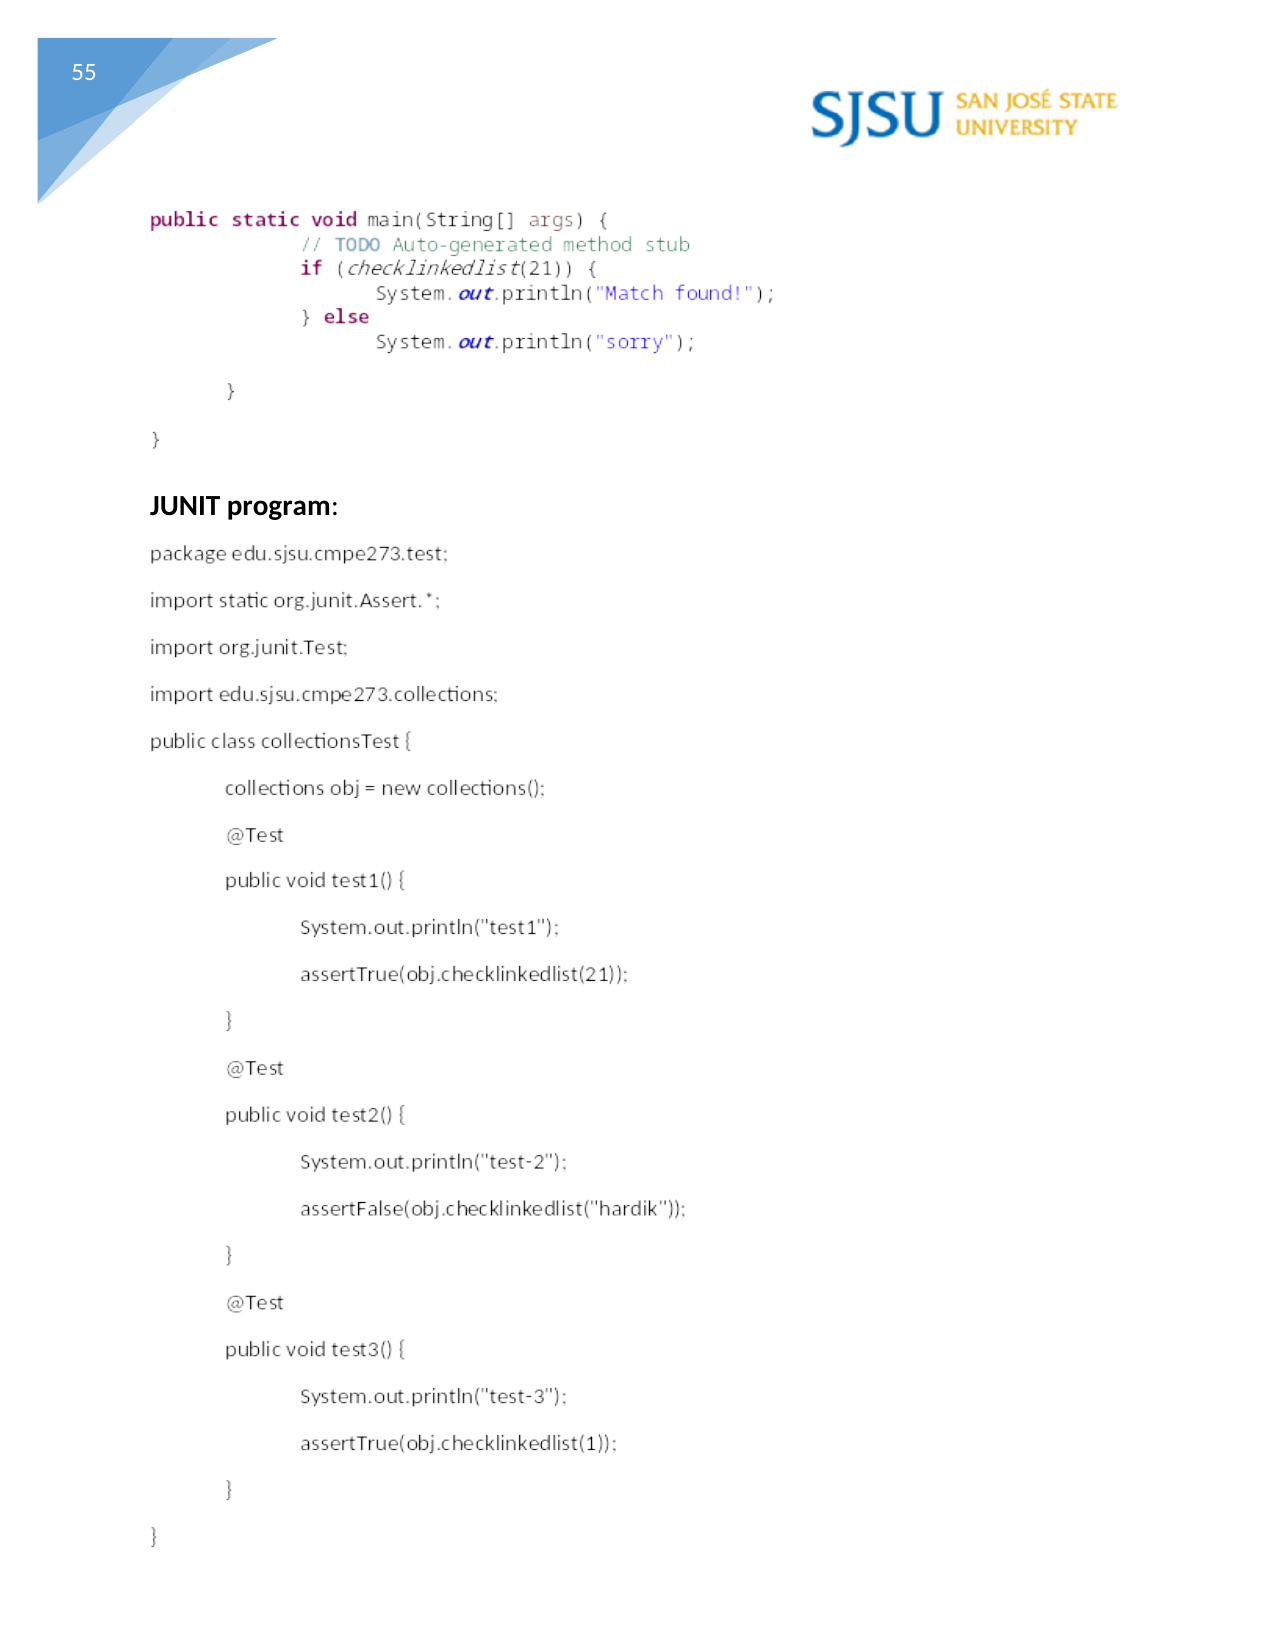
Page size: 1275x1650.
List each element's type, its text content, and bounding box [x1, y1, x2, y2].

picture [797, 75, 1125, 156]
picture [37, 37, 279, 206]
text JUNIT program: [150, 487, 1125, 523]
